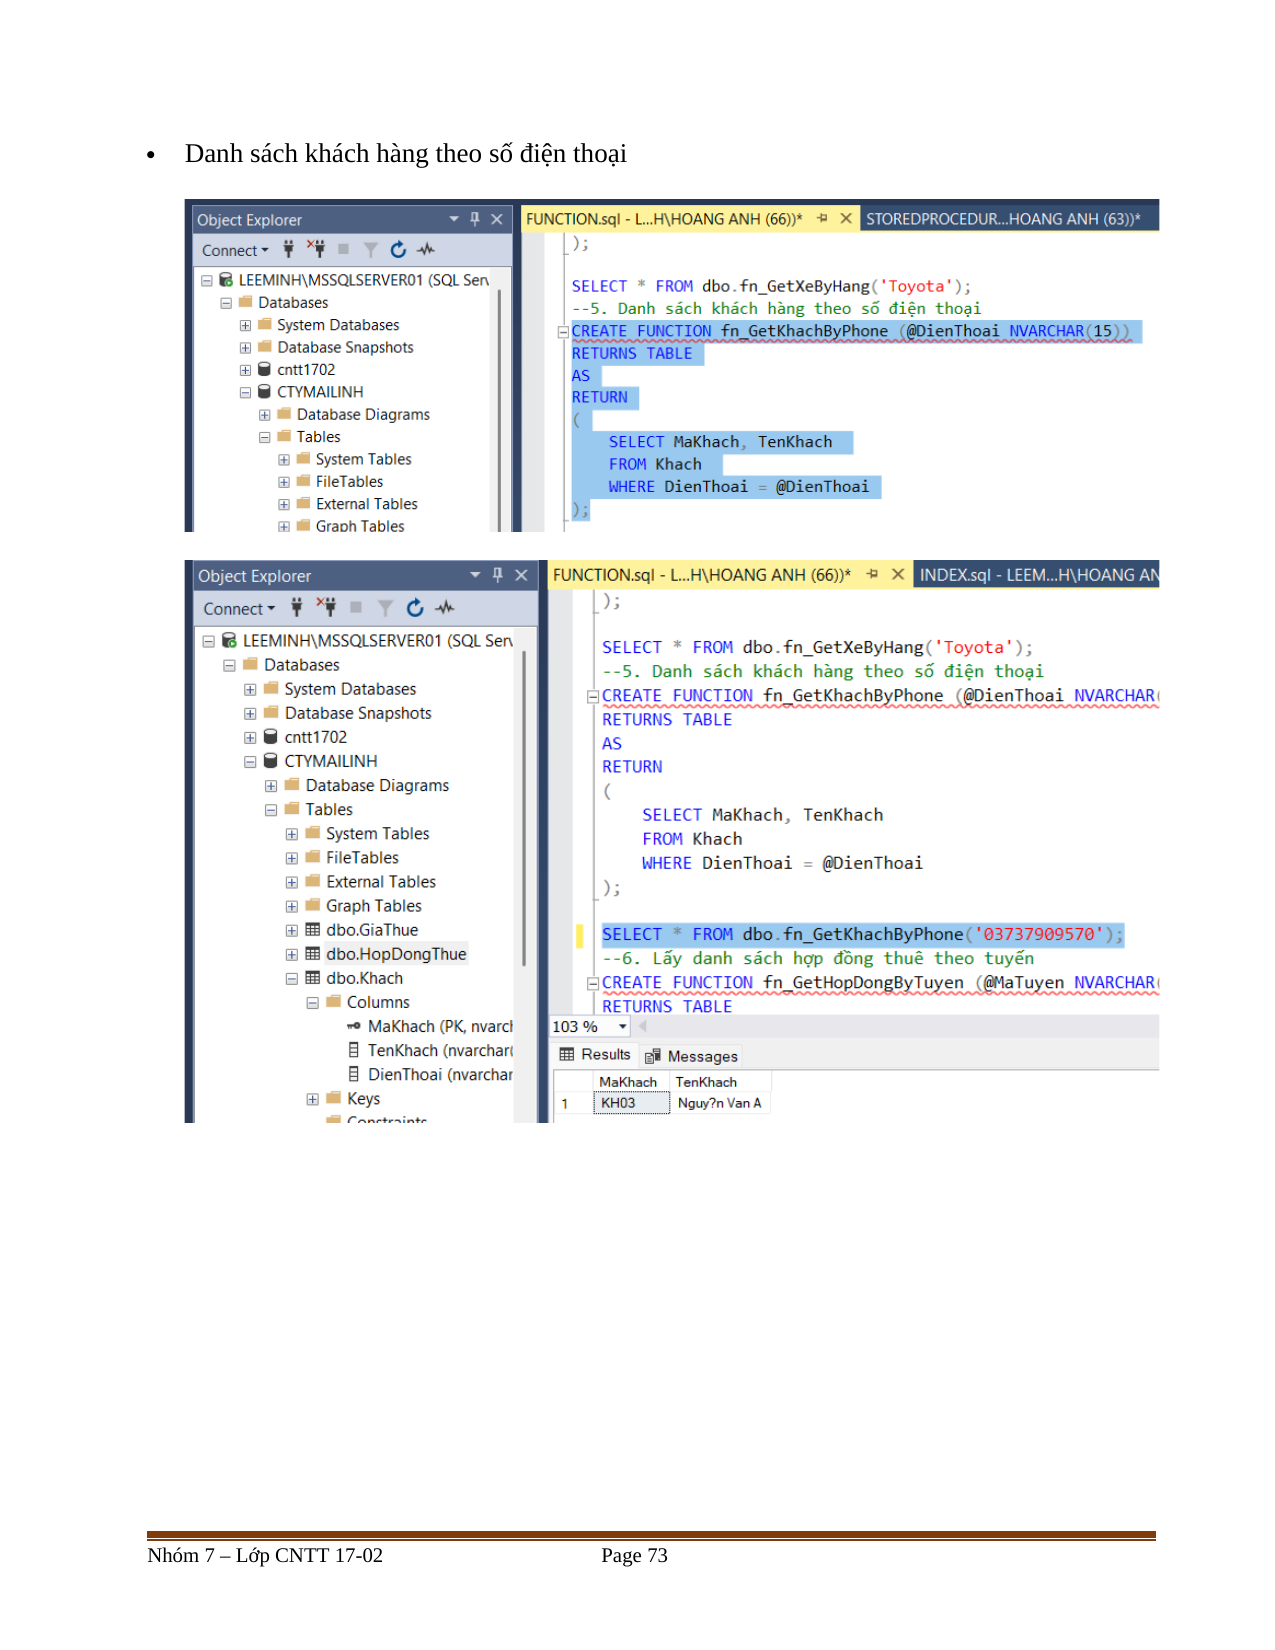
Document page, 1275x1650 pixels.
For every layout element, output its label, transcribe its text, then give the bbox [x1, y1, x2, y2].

picture [184, 199, 1160, 532]
picture [184, 560, 1160, 1123]
text Danh sách khách hàng theo số điện thoại [147, 137, 1156, 168]
